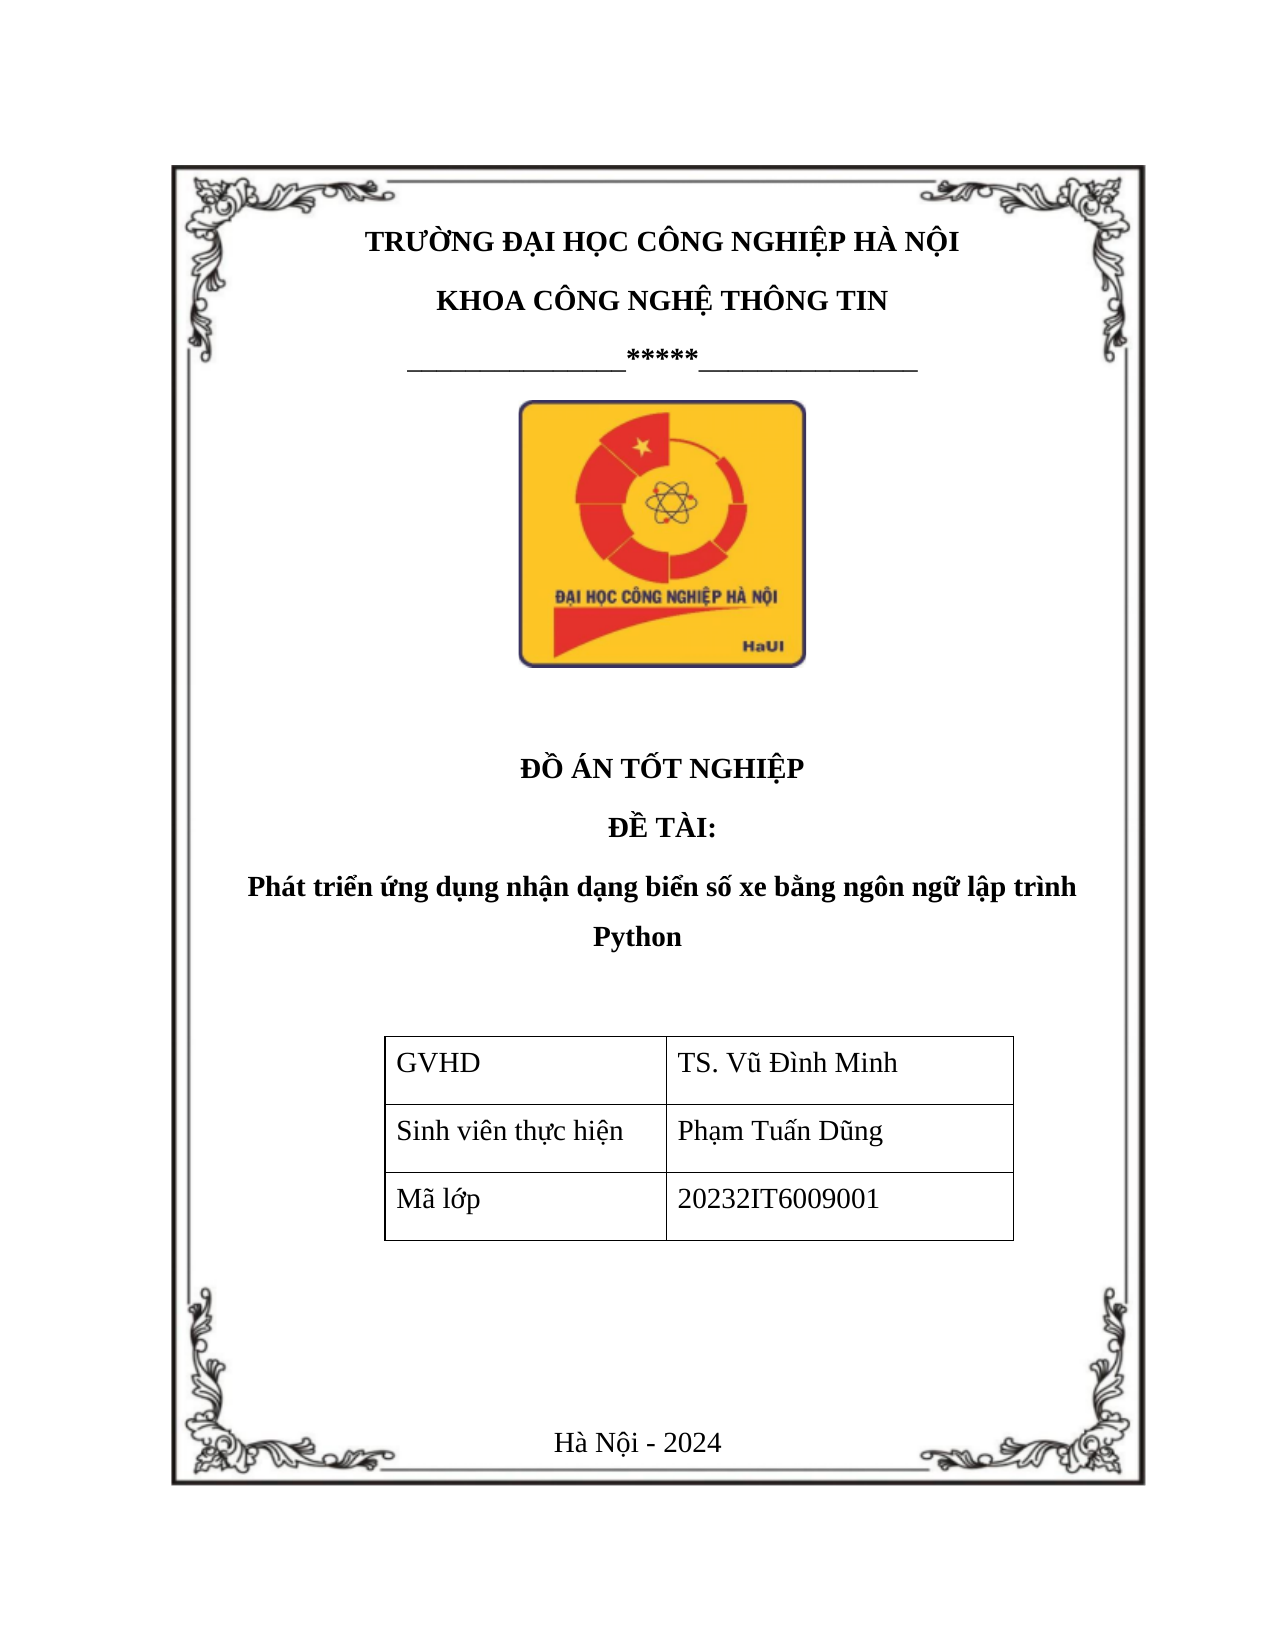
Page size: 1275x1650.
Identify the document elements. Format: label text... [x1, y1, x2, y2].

text _______________*****_______________ [150, 341, 1125, 375]
table_cell 20232IT6009001 [667, 1173, 1013, 1240]
table_cell Phạm Tuấn Dũng [667, 1105, 1013, 1172]
table_cell Mã lớp [386, 1173, 666, 1240]
text KHOA CÔNG NGHỆ THÔNG TIN [150, 283, 1125, 316]
table_header GVHD [386, 1037, 666, 1104]
table_cell Sinh viên thực hiện [386, 1105, 666, 1172]
picture [171, 165, 1147, 1487]
text Hà Nội - 2024 [150, 1425, 1125, 1459]
text ĐỀ TÀI: [150, 810, 1125, 843]
text ĐỒ ÁN TỐT NGHIỆP [150, 751, 1125, 785]
text Phát triển ứng dụng nhận dạng biển số xe bằng ngôn ngữ lập trình Python [150, 869, 1125, 952]
text TRƯỜNG ĐẠI HỌC CÔNG NGHIỆP HÀ NỘI [150, 224, 1125, 258]
table_header TS. Vũ Đình Minh [667, 1037, 1013, 1104]
